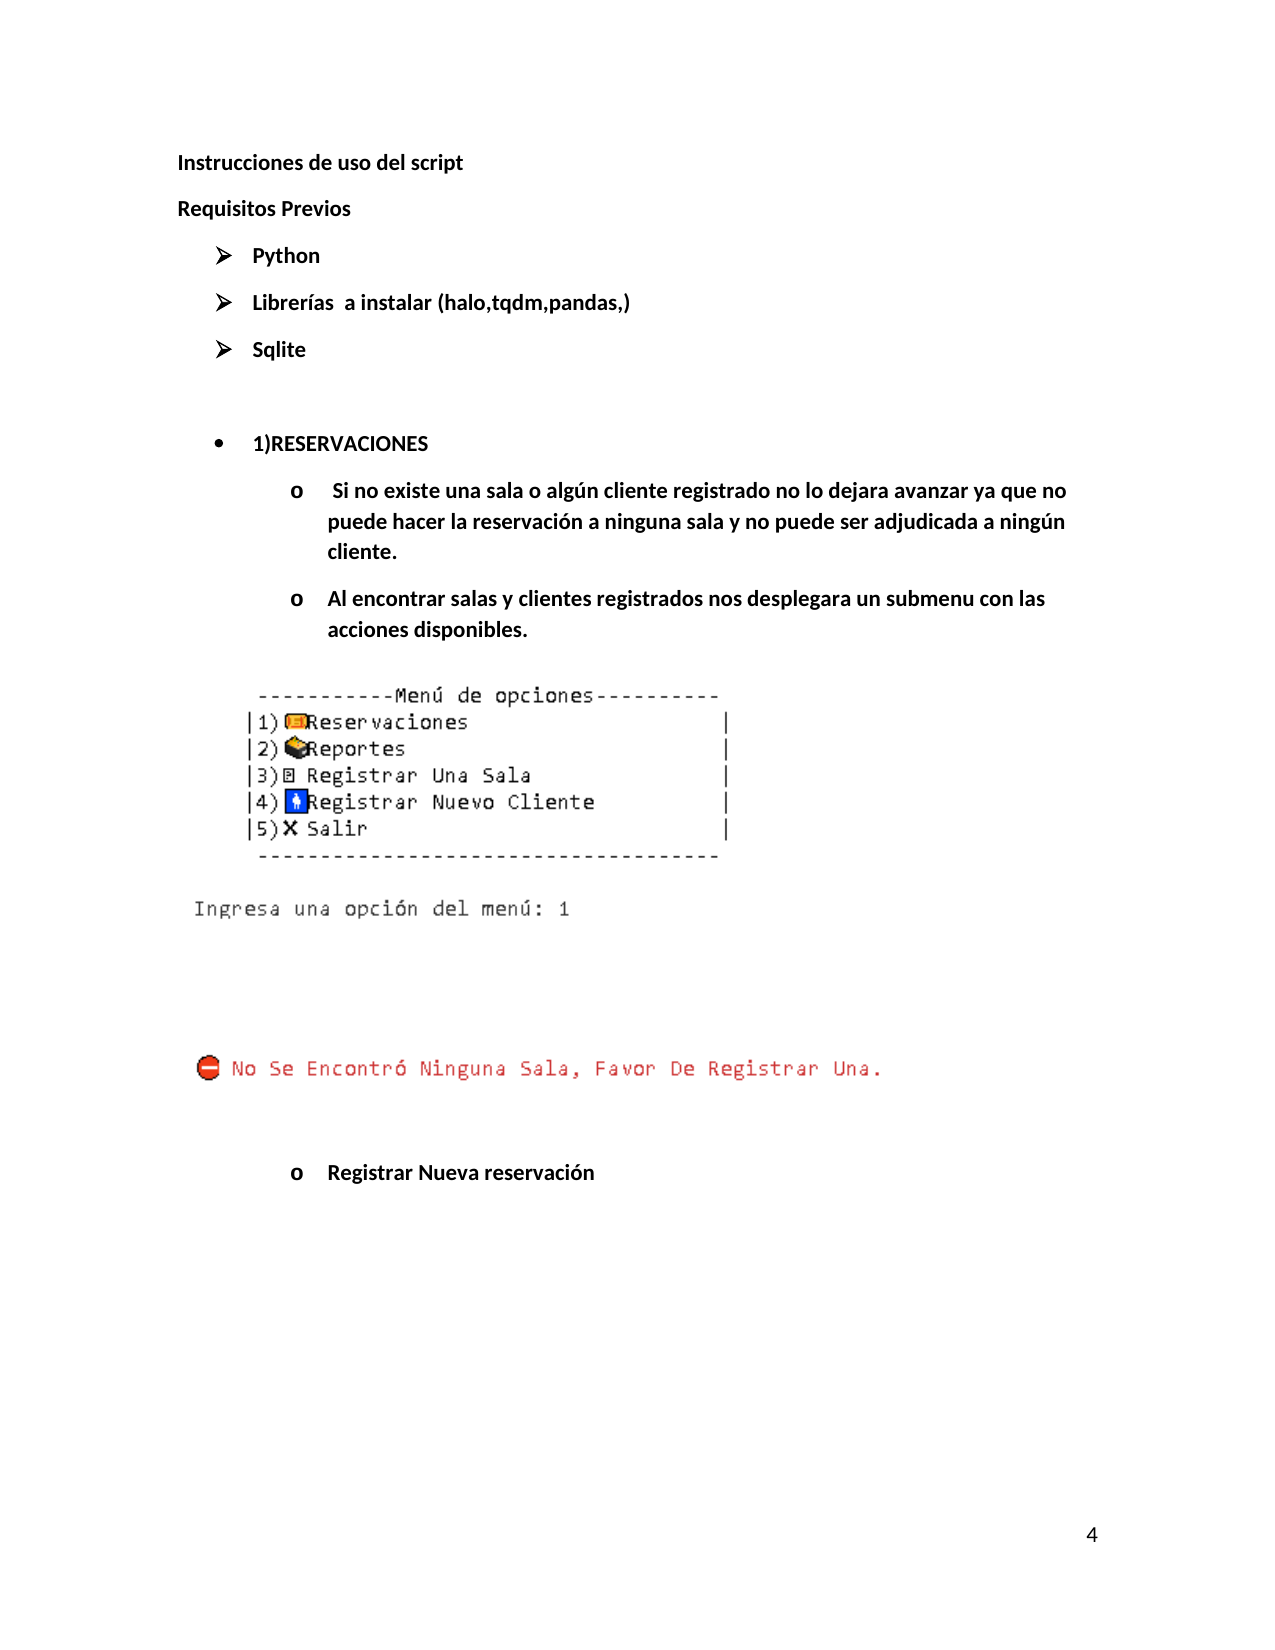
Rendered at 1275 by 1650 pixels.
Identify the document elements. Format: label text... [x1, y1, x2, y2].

list Sqlite [215, 335, 1098, 363]
text Requisitos Previos [177, 194, 1098, 222]
text Instrucciones de uso del script [177, 148, 1098, 176]
list Al encontrar salas y clientes registrados nos desplegara un submenu con las acciones disponibles. [290, 584, 1098, 643]
list 1)RESERVACIONES [215, 429, 1098, 457]
list Python [215, 241, 1098, 269]
picture [177, 662, 948, 1093]
list Registrar Nueva reservación [290, 1158, 1098, 1187]
list Librerías a instalar (halo,tqdm,pandas,) [215, 288, 1098, 316]
list Si no existe una sala o algún cliente registrado no lo dejara avanzar ya que no puede hacer la reservación a ninguna sala y no puede ser adjudicada a ningún cliente. [290, 476, 1098, 565]
